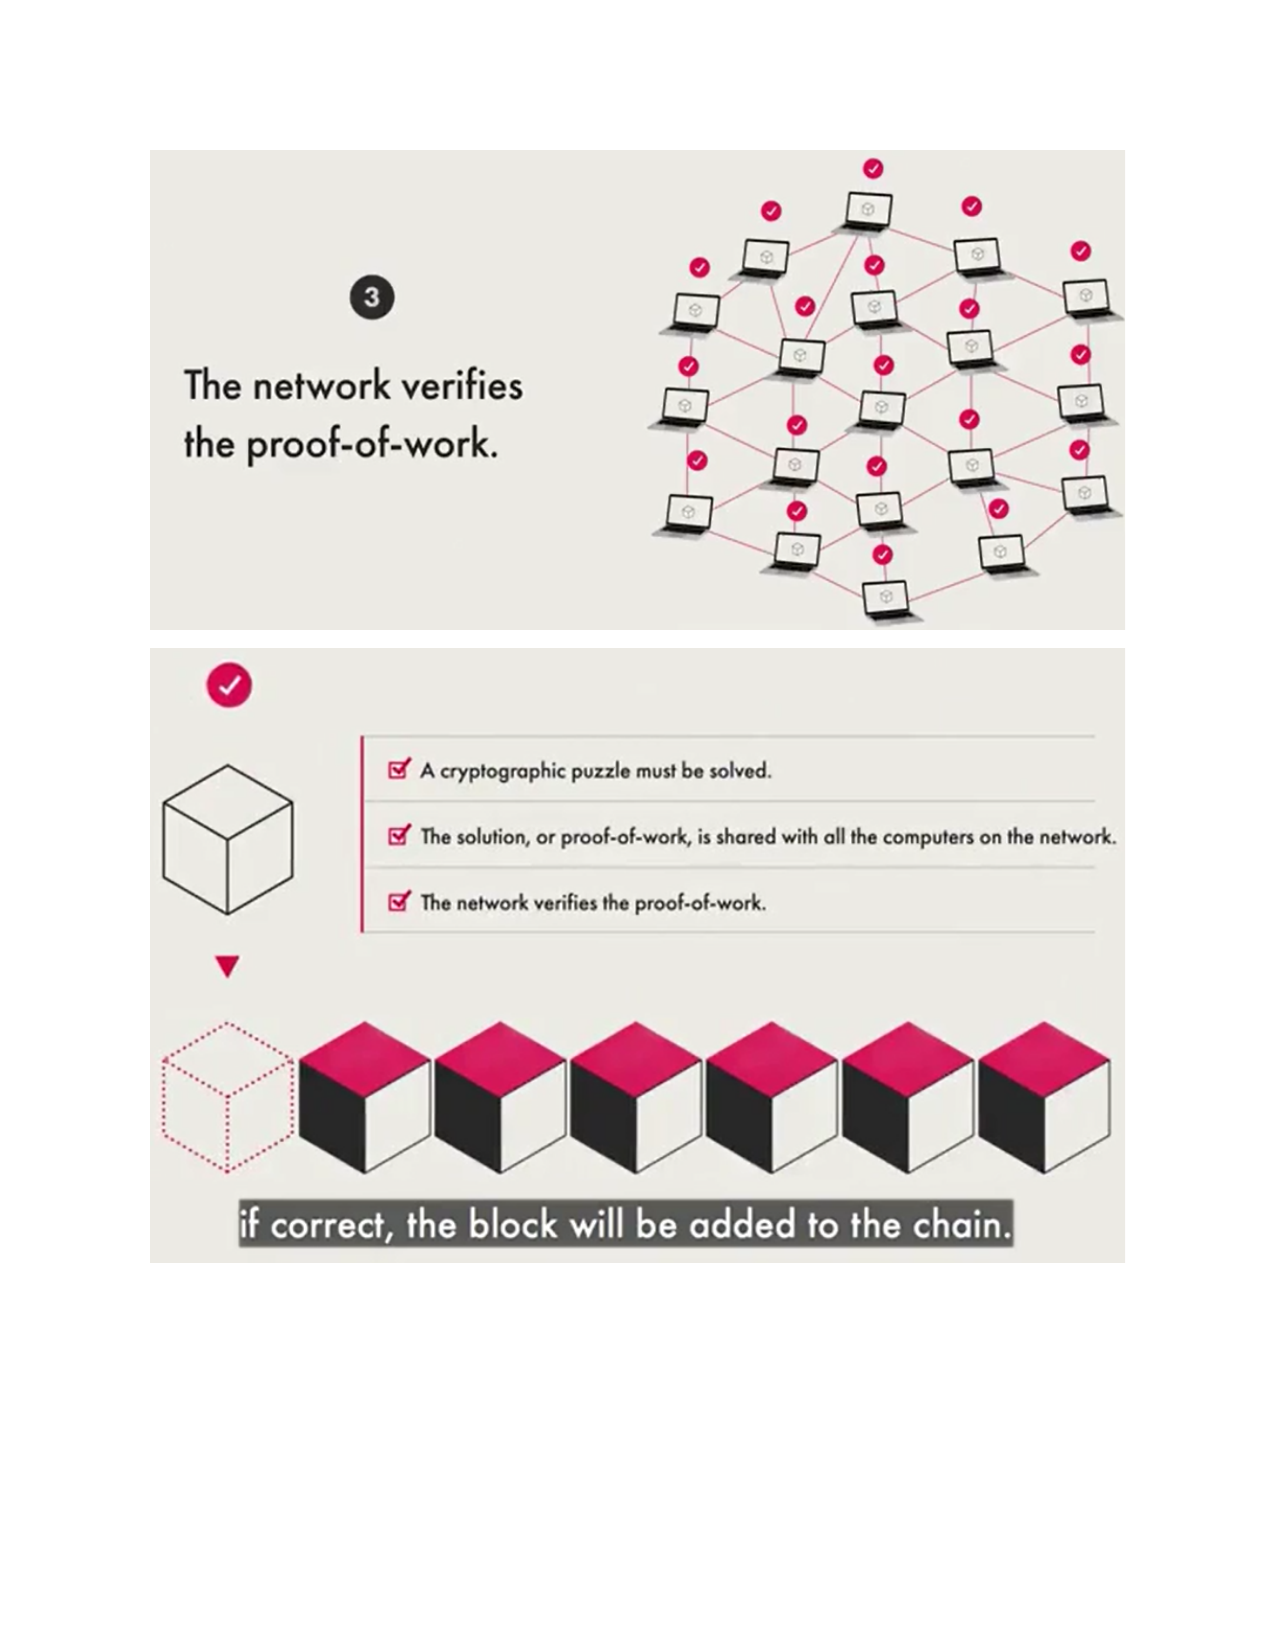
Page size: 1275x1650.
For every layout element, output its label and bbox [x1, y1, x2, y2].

picture [150, 648, 1125, 1263]
picture [150, 150, 1125, 630]
